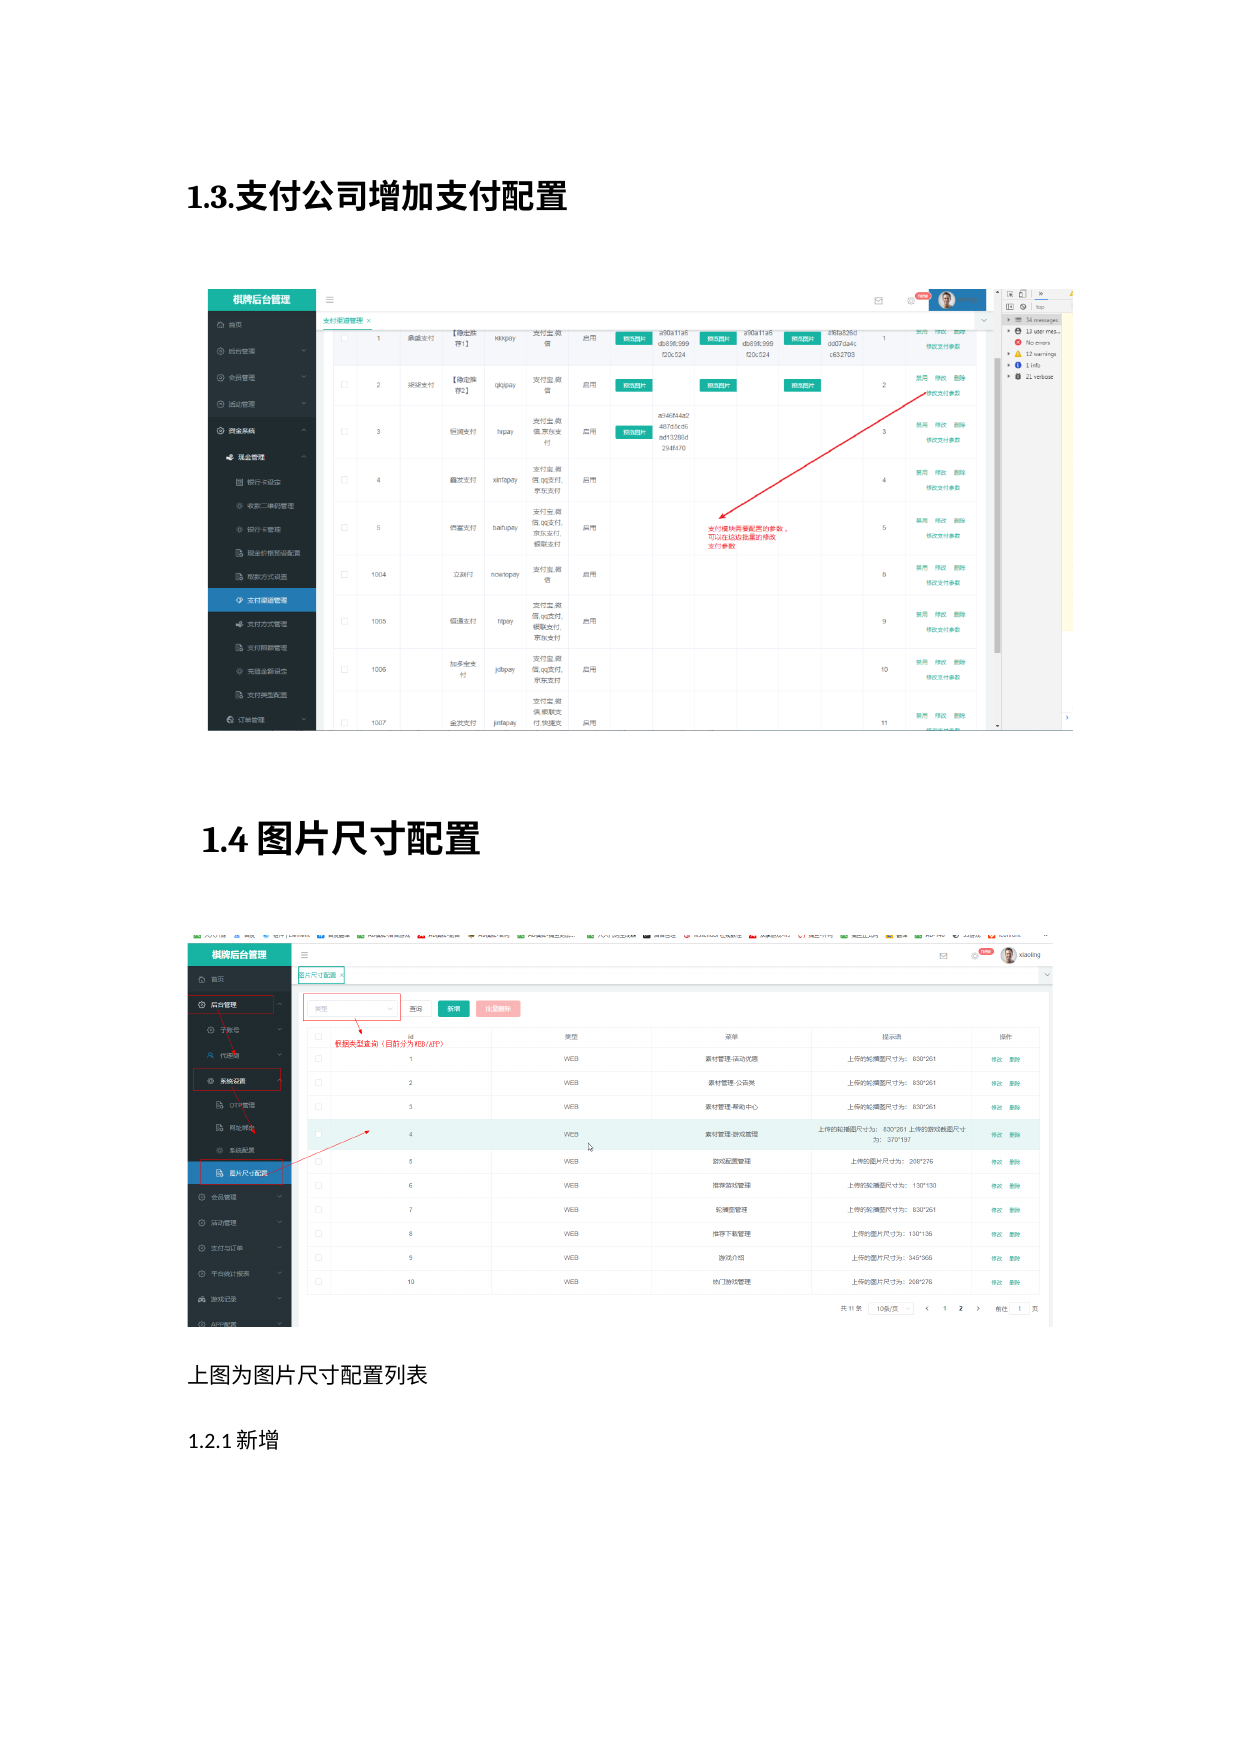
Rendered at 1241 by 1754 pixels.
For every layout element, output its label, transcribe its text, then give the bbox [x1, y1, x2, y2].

subtitle 1.3.支付公司增加支付配置 [187, 162, 1053, 227]
subtitle 1.4图片尺寸配置 [202, 804, 1053, 869]
picture [207, 289, 1073, 731]
text 上图为图片尺寸配置列表 [187, 1357, 1053, 1390]
picture [187, 935, 1053, 1327]
text 1.2.1新增 [187, 1422, 1053, 1455]
